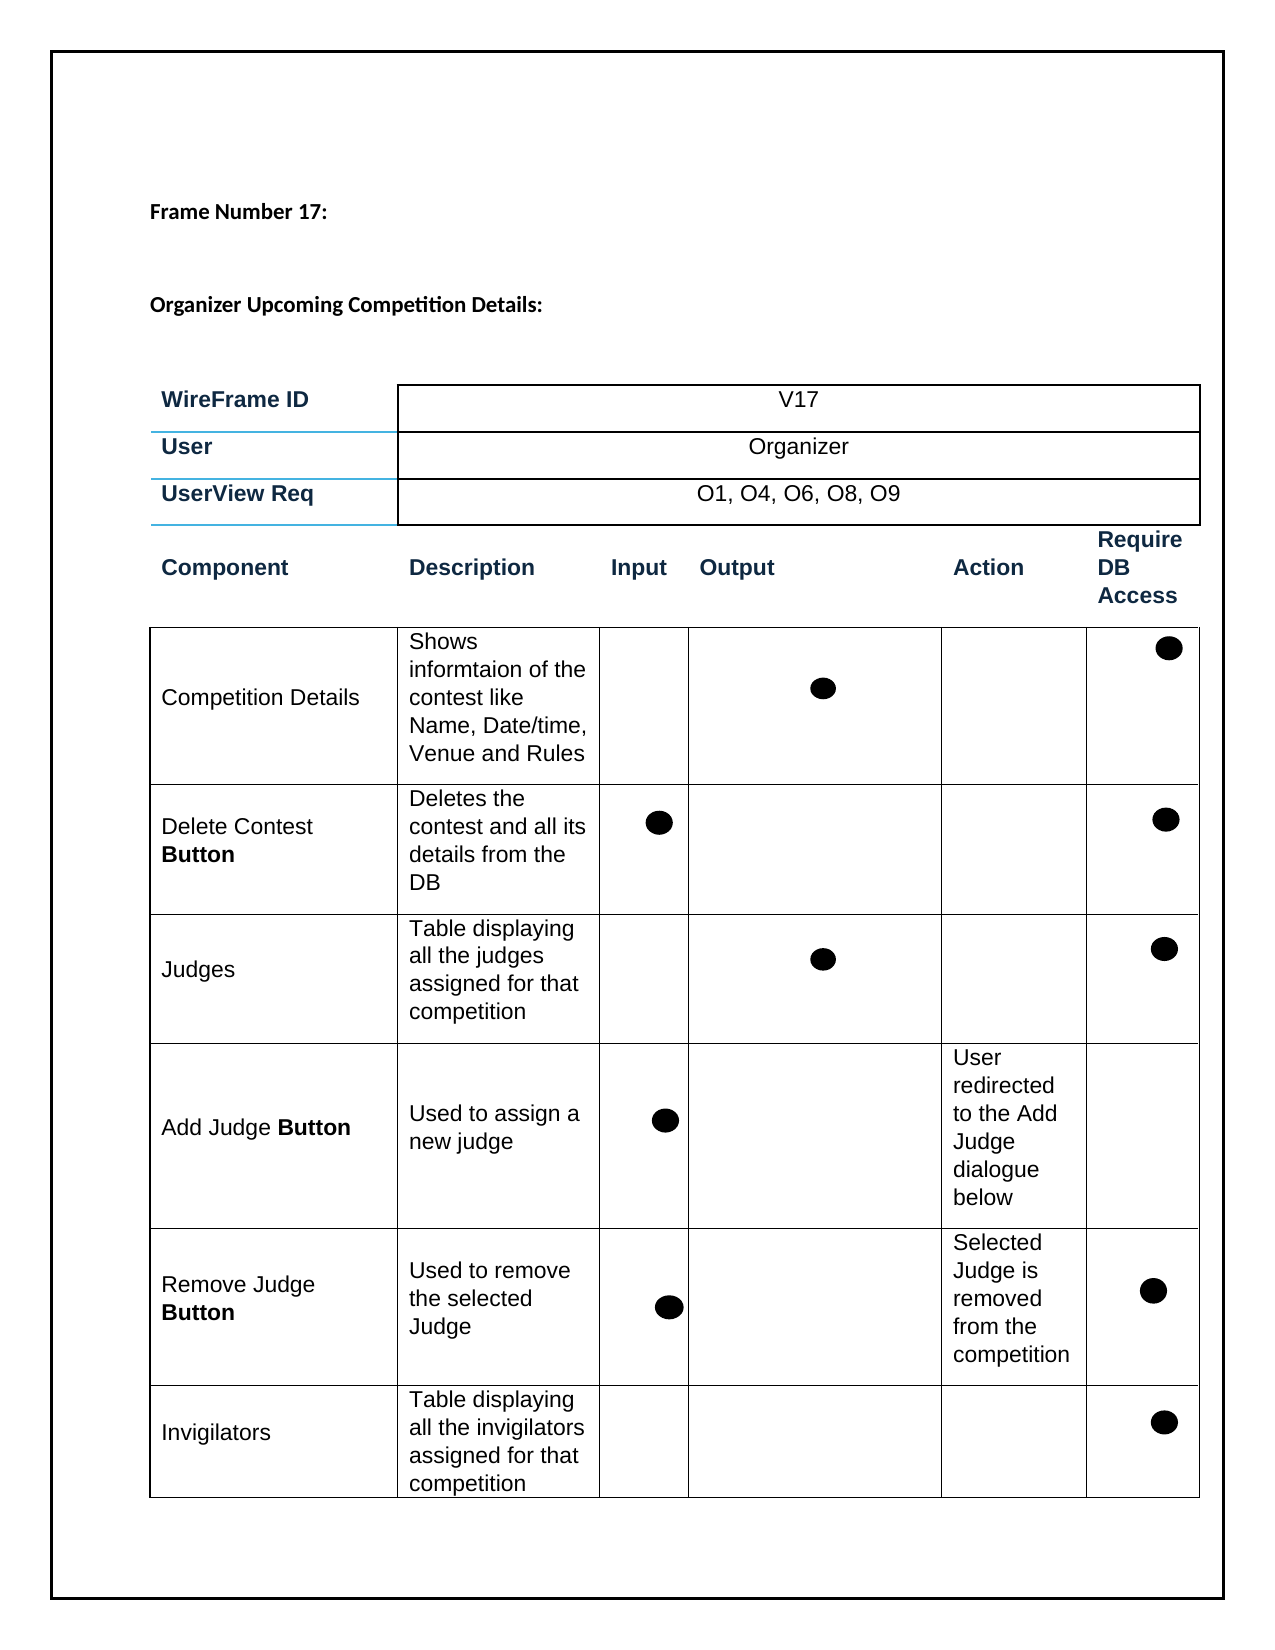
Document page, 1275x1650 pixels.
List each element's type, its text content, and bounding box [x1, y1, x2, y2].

table_cell [689, 785, 941, 913]
text Organizer Upcoming Competition Details: [150, 291, 1125, 319]
table_cell [689, 1044, 941, 1228]
text Frame Number 17: [150, 197, 1125, 225]
table_cell [600, 1386, 688, 1497]
table_cell [689, 915, 941, 1043]
table_cell Require DB Access [1086, 526, 1199, 627]
table_cell Invigilators [151, 1386, 397, 1497]
table_cell [600, 915, 688, 1043]
table_cell [1087, 1385, 1199, 1497]
table_cell Input [600, 526, 688, 627]
table_cell Competition Details [151, 628, 397, 784]
table_cell Organizer [399, 433, 1199, 478]
table_cell Used to remove the selected Judge [398, 1229, 599, 1385]
table_cell [689, 1229, 941, 1385]
table_cell O1, O4, O6, O8, O9 [399, 480, 1199, 524]
table_cell Component [150, 524, 398, 627]
table_cell [942, 785, 1086, 913]
table_cell User redirected to the Add Judge dialogue below [942, 1044, 1086, 1228]
table_cell Table displaying all the judges assigned for that competition [398, 915, 599, 1043]
table_cell Selected Judge is removed from the competition [942, 1229, 1086, 1385]
table_cell Remove Judge Button [151, 1229, 397, 1385]
table_header WireFrame ID [150, 384, 397, 431]
table_cell [942, 628, 1086, 784]
table_cell [942, 915, 1086, 1043]
table_cell Delete Contest Button [151, 785, 397, 913]
table_cell [1087, 914, 1199, 1043]
table_cell [1087, 627, 1199, 784]
table_cell Used to assign a new judge [398, 1044, 599, 1228]
table_cell Description [398, 526, 599, 627]
table_cell [1087, 784, 1199, 913]
table_cell [600, 1044, 688, 1228]
table_cell Output [688, 526, 942, 627]
table_cell Shows informtaion of the contest like Name, Date/time, Venue and Rules [398, 628, 599, 784]
table_cell Add Judge Button [151, 1044, 397, 1228]
table_cell Judges [151, 915, 397, 1043]
table_cell [689, 1386, 941, 1497]
table_cell UserView Req [150, 478, 397, 524]
table_cell Table displaying all the invigilators assigned for that competition [398, 1386, 599, 1497]
table_cell [600, 1229, 688, 1385]
table_cell [600, 785, 688, 913]
table_cell Action [942, 526, 1086, 627]
table_cell [600, 628, 688, 784]
table_cell [942, 1386, 1086, 1497]
table_cell Deletes the contest and all its details from the DB [398, 785, 599, 913]
table_header V17 [399, 386, 1199, 431]
table_cell [1087, 1043, 1199, 1228]
table_cell [689, 628, 941, 784]
table_cell [1087, 1228, 1199, 1385]
table_cell User [150, 431, 397, 478]
